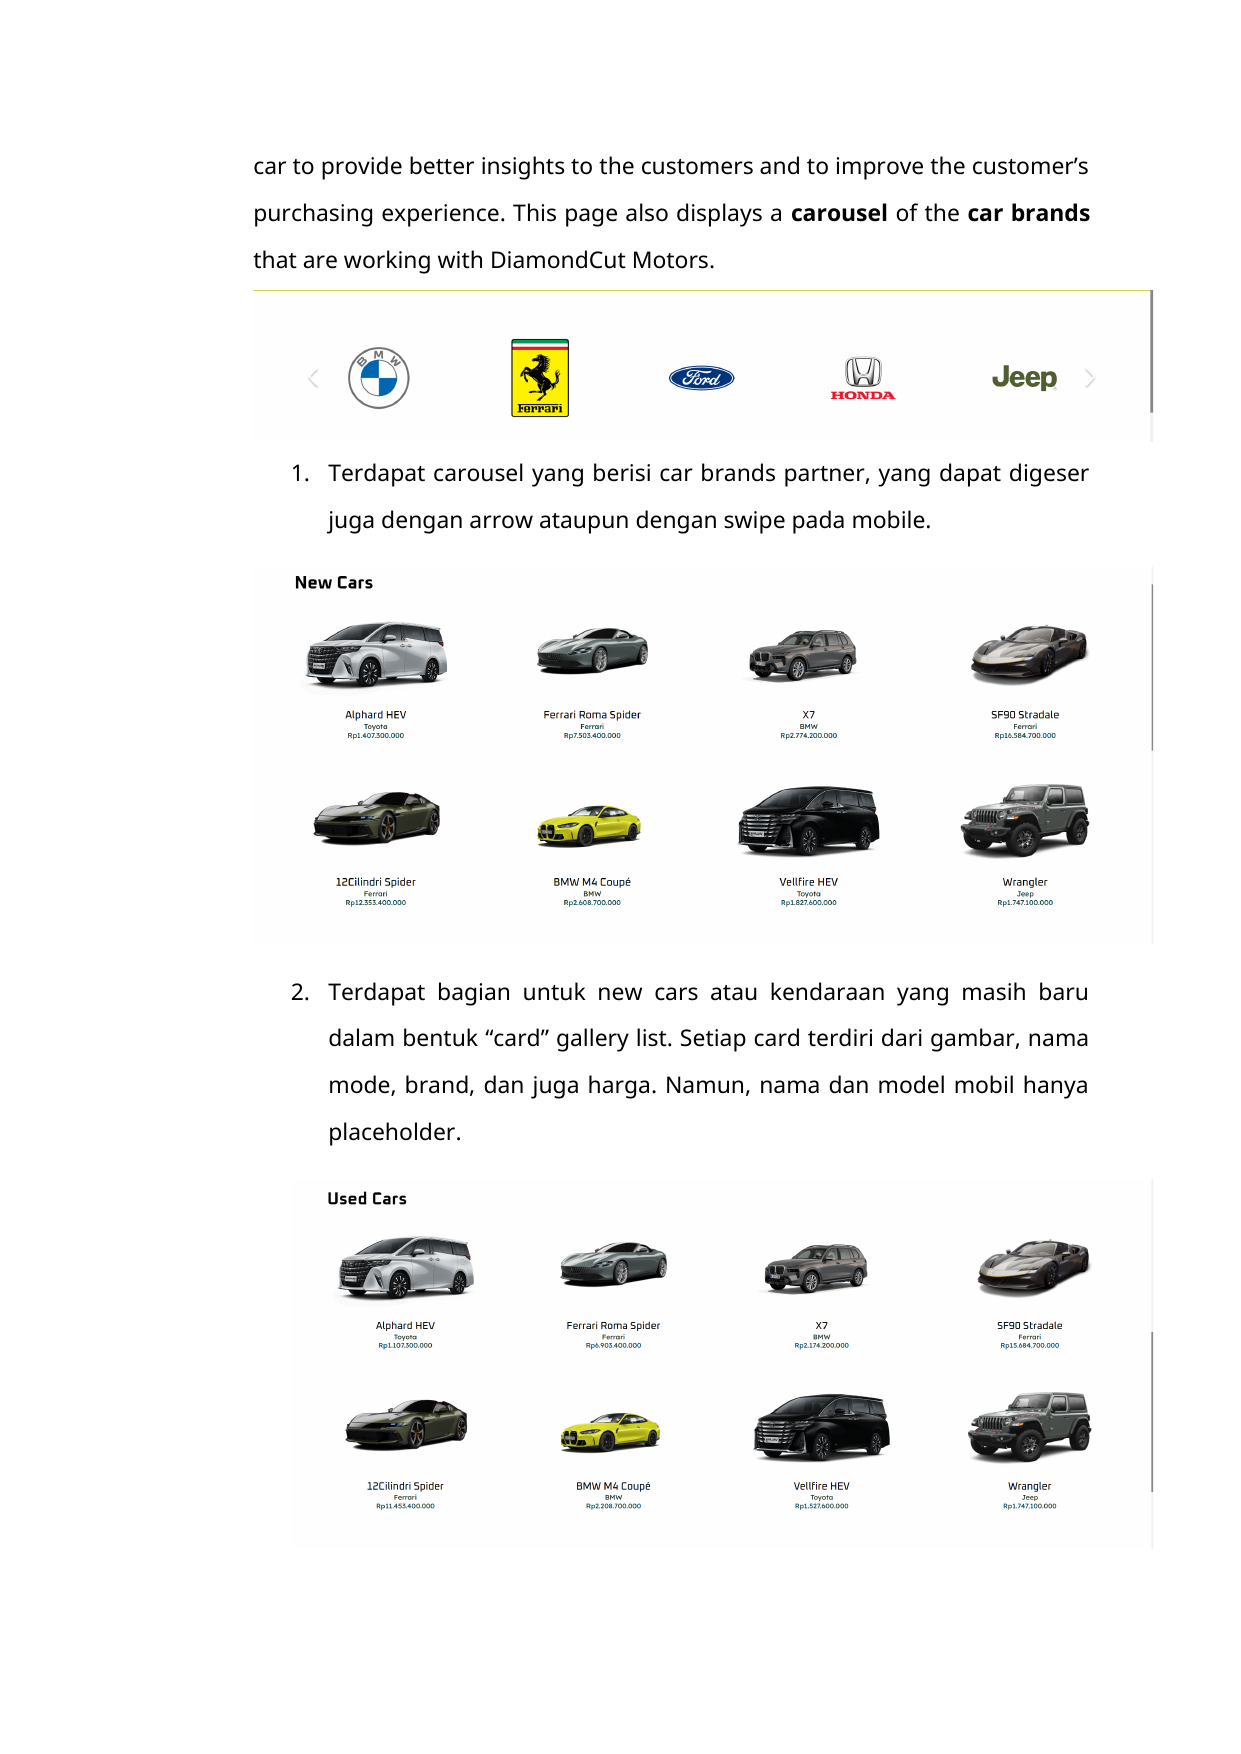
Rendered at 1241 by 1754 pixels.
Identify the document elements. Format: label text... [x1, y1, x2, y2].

picture [290, 1179, 1154, 1549]
picture [253, 290, 1154, 442]
list Terdapat bagian untuk new cars atau kendaraan yang masih baru dalam bentuk “card” gallery list. Setiap card terdiri dari gambar, nama mode, brand, dan juga harga. Namun, nama dan model mobil hanya placeholder. [291, 976, 1090, 1147]
picture [253, 567, 1154, 944]
list Terdapat carousel yang berisi car brands partner, yang dapat digeser juga dengan arrow ataupun dengan swipe pada mobile. [291, 457, 1090, 535]
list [253, 150, 1090, 275]
